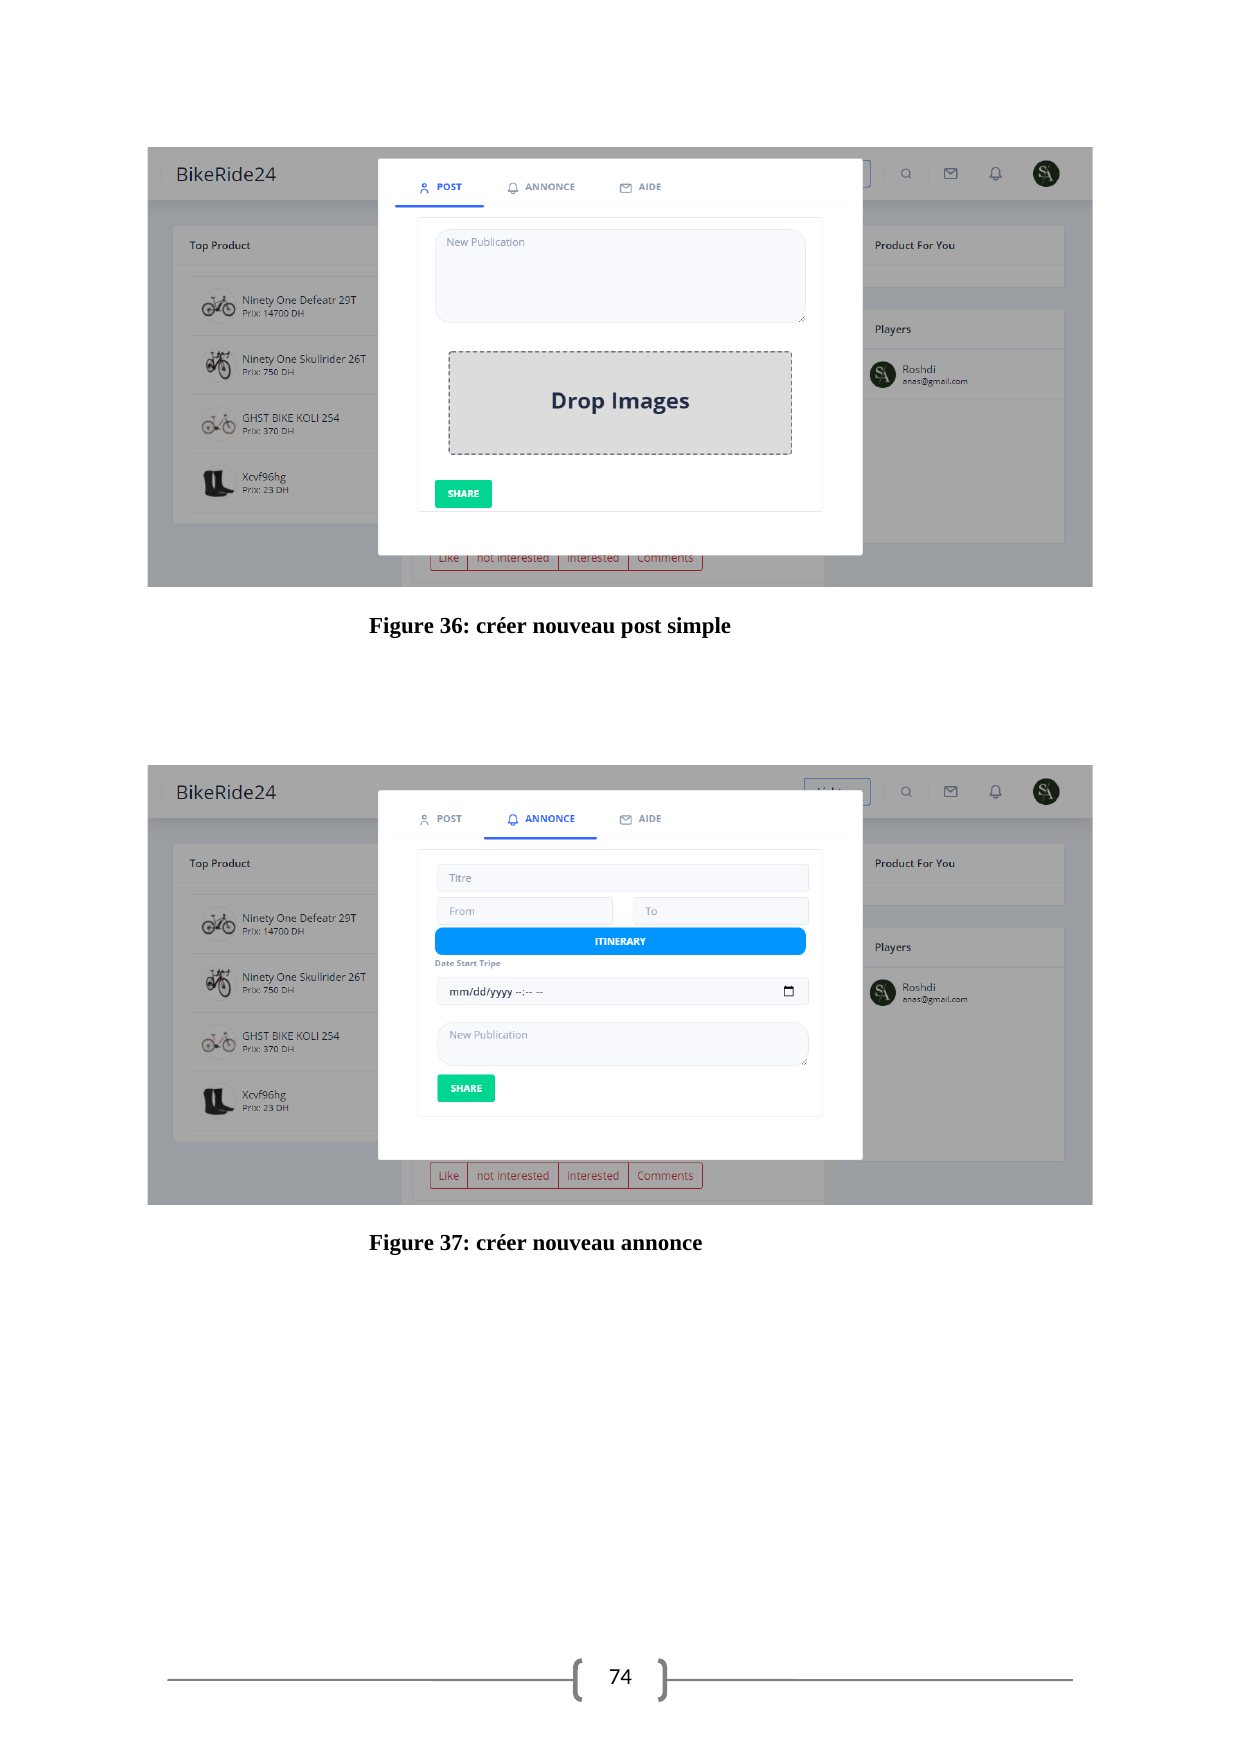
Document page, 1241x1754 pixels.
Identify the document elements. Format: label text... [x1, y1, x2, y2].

picture [147, 147, 1093, 587]
picture [147, 765, 1093, 1205]
